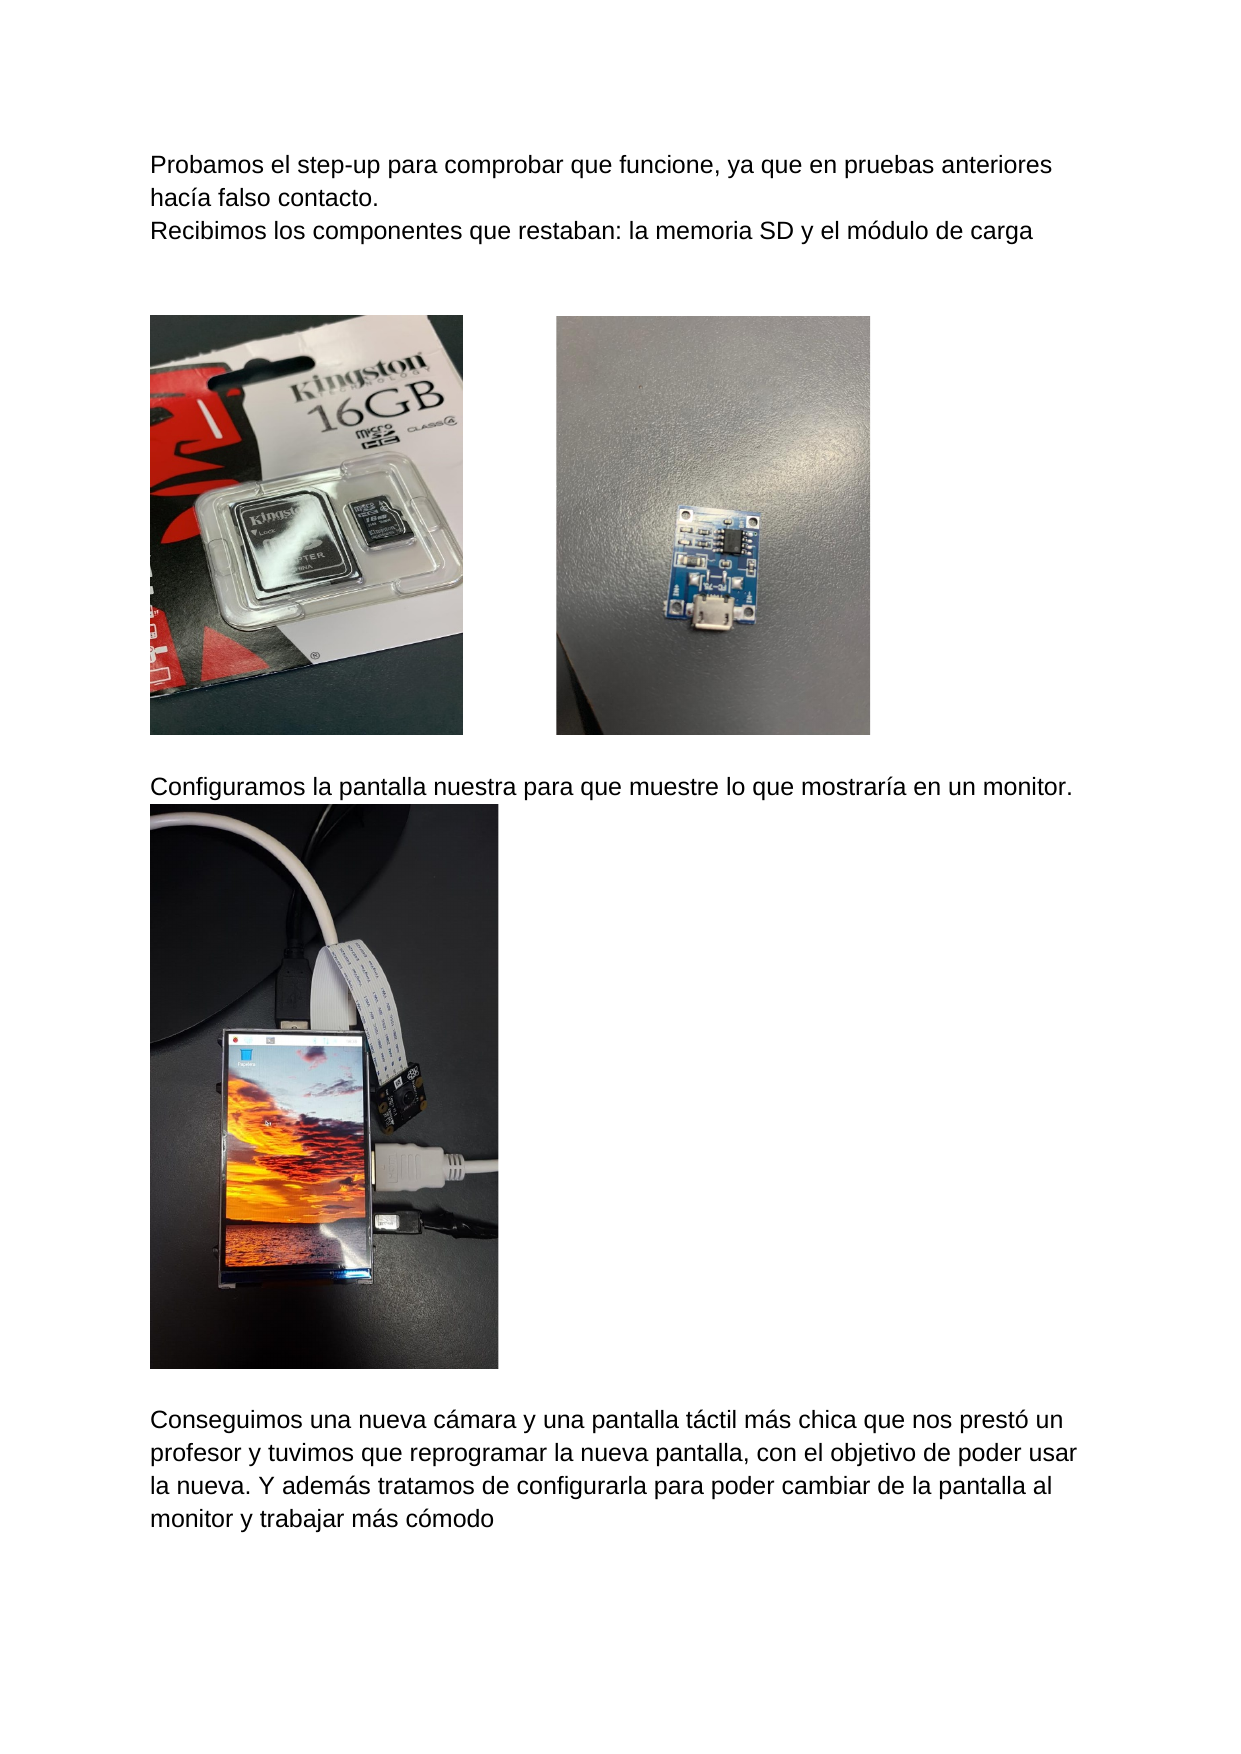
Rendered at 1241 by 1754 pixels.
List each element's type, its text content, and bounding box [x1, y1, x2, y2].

picture [150, 315, 463, 735]
picture [556, 316, 871, 735]
text Probamos el step-up para comprobar que funcione, ya que en pruebas anteriores hacía falso contacto. [150, 150, 1090, 212]
picture [150, 804, 499, 1369]
text Conseguimos una nueva cámara y una pantalla táctil más chica que nos prestó un profesor y tuvimos que reprogramar la nueva pantalla, con el objetivo de poder usar la nueva. Y además tratamos de configurarla para poder cambiar de la pantalla al monitor y trabajar más cómodo [150, 1405, 1090, 1533]
text Recibimos los componentes que restaban: la memoria SD y el módulo de carga [150, 216, 1090, 245]
